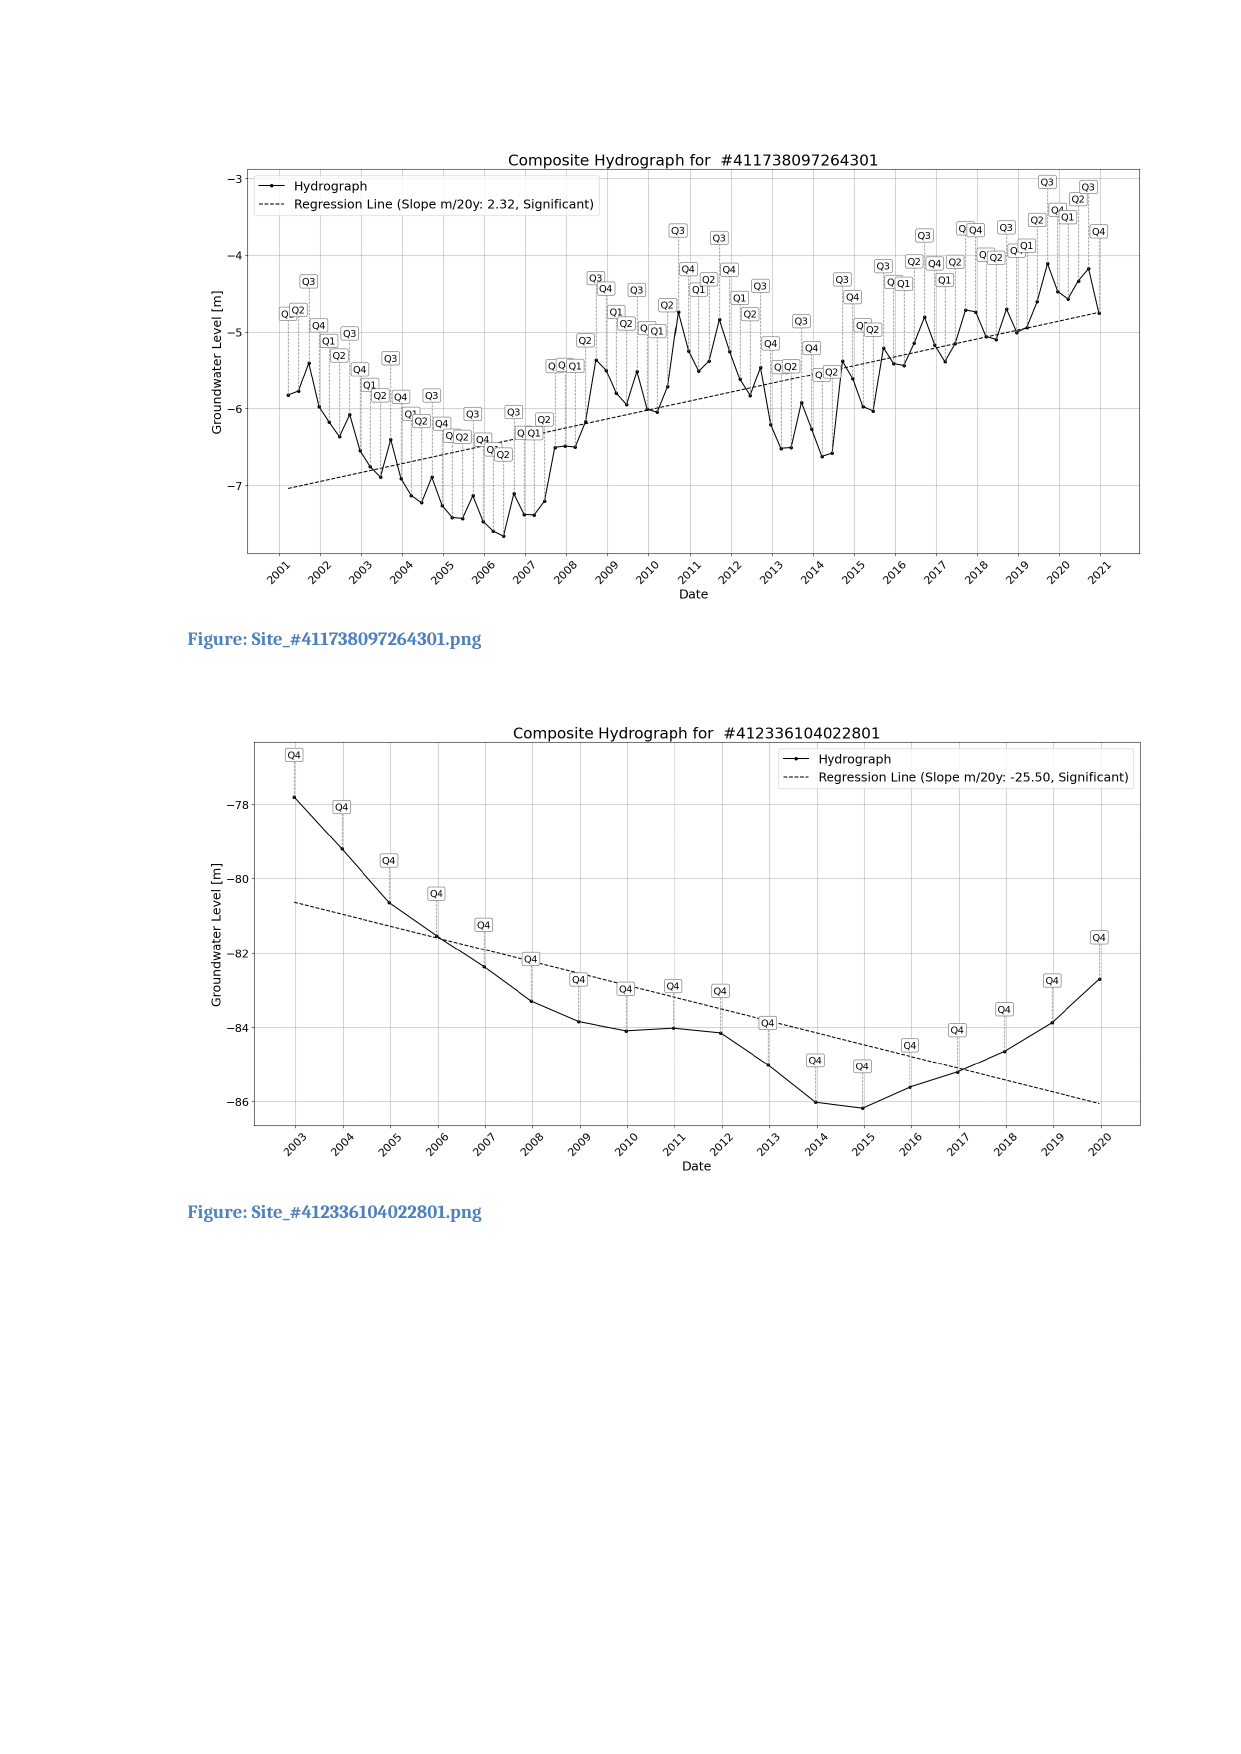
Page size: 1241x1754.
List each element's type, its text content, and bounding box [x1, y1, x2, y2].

picture [206, 150, 1144, 605]
text Figure: Site_#411738097264301.png [187, 629, 1053, 650]
picture [206, 722, 1144, 1177]
text Figure: Site_#412336104022801.png [187, 1201, 1053, 1223]
